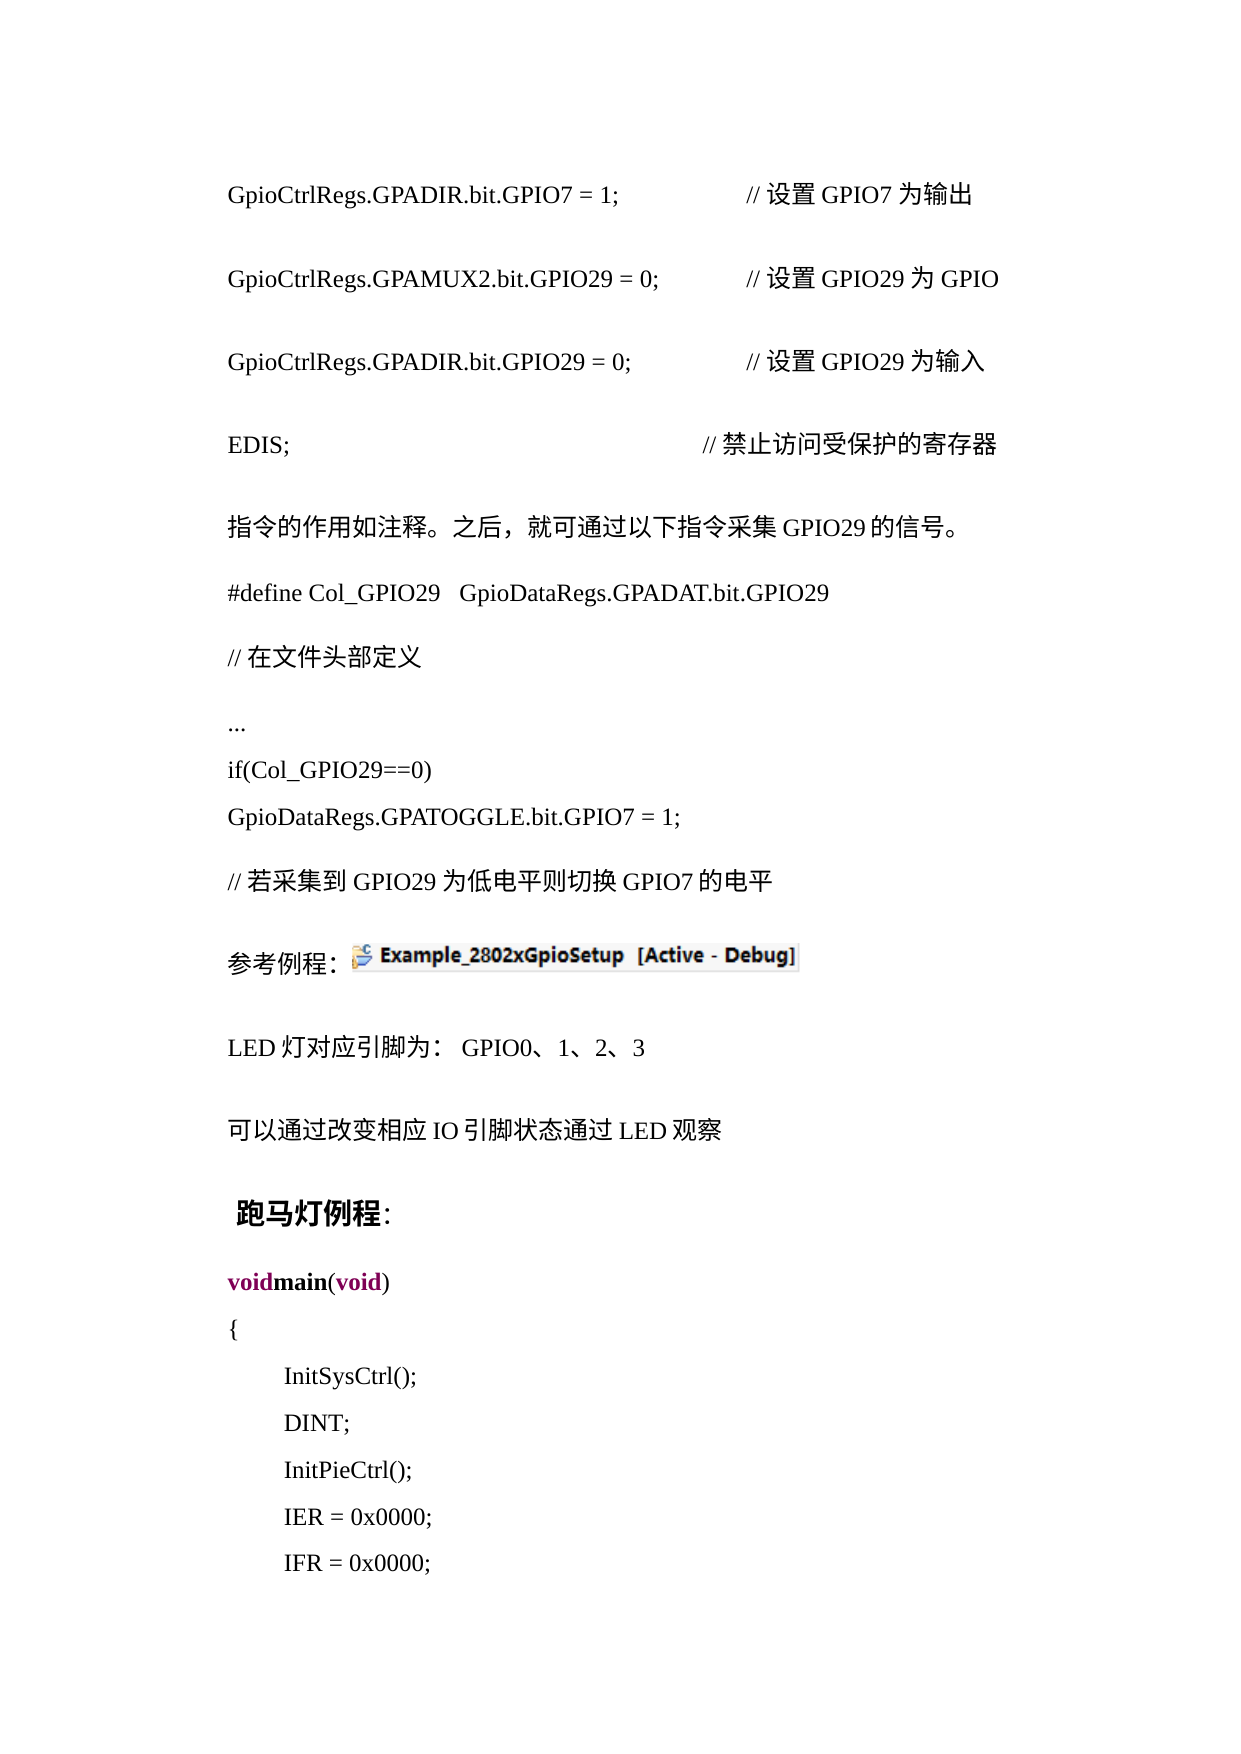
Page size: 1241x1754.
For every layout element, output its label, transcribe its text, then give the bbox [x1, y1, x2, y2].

text 参考例程： [177, 930, 1063, 995]
text EDIS; // 禁止访问受保护的寄存器 [177, 410, 1063, 475]
text DINT; [177, 1406, 1063, 1438]
text GpioCtrlRegs.GPAMUX2.bit.GPIO29 = 0; // 设置GPIO29 为GPIO [177, 244, 1063, 309]
text ... [177, 706, 1063, 739]
picture [352, 943, 806, 974]
text // 在文件头部定义 [177, 623, 1063, 688]
text #define Col_GPIO29 GpioDataRegs.GPADAT.bit.GPIO29 [177, 576, 1063, 609]
text voidmain(void) [177, 1265, 1063, 1298]
text // 若采集到 GPIO29 为低电平则切换GPIO7的电平 [177, 847, 1063, 912]
text if(Col_GPIO29==0) [177, 753, 1063, 786]
text LED灯对应引脚为： GPIO0、1、2、3 [177, 1013, 1063, 1078]
text GpioDataRegs.GPATOGGLE.bit.GPIO7 = 1; [177, 800, 1063, 832]
text 跑马灯例程： [177, 1179, 1063, 1244]
text InitPieCtrl(); [177, 1453, 1063, 1485]
text InitSysCtrl(); [177, 1359, 1063, 1392]
text IFR = 0x0000; [177, 1547, 1063, 1579]
text { [177, 1312, 1063, 1345]
text GpioCtrlRegs.GPADIR.bit.GPIO7 = 1; // 设置GPIO7 为输出 [177, 161, 1063, 226]
text 指令的作用如注释。之后，就可通过以下指令采集GPIO29的信号。 [177, 493, 1063, 558]
text IER = 0x0000; [177, 1500, 1063, 1532]
text 可以通过改变相应IO引脚状态通过LED观察 [177, 1096, 1063, 1161]
text GpioCtrlRegs.GPADIR.bit.GPIO29 = 0; // 设置GPIO29 为输入 [177, 327, 1063, 392]
